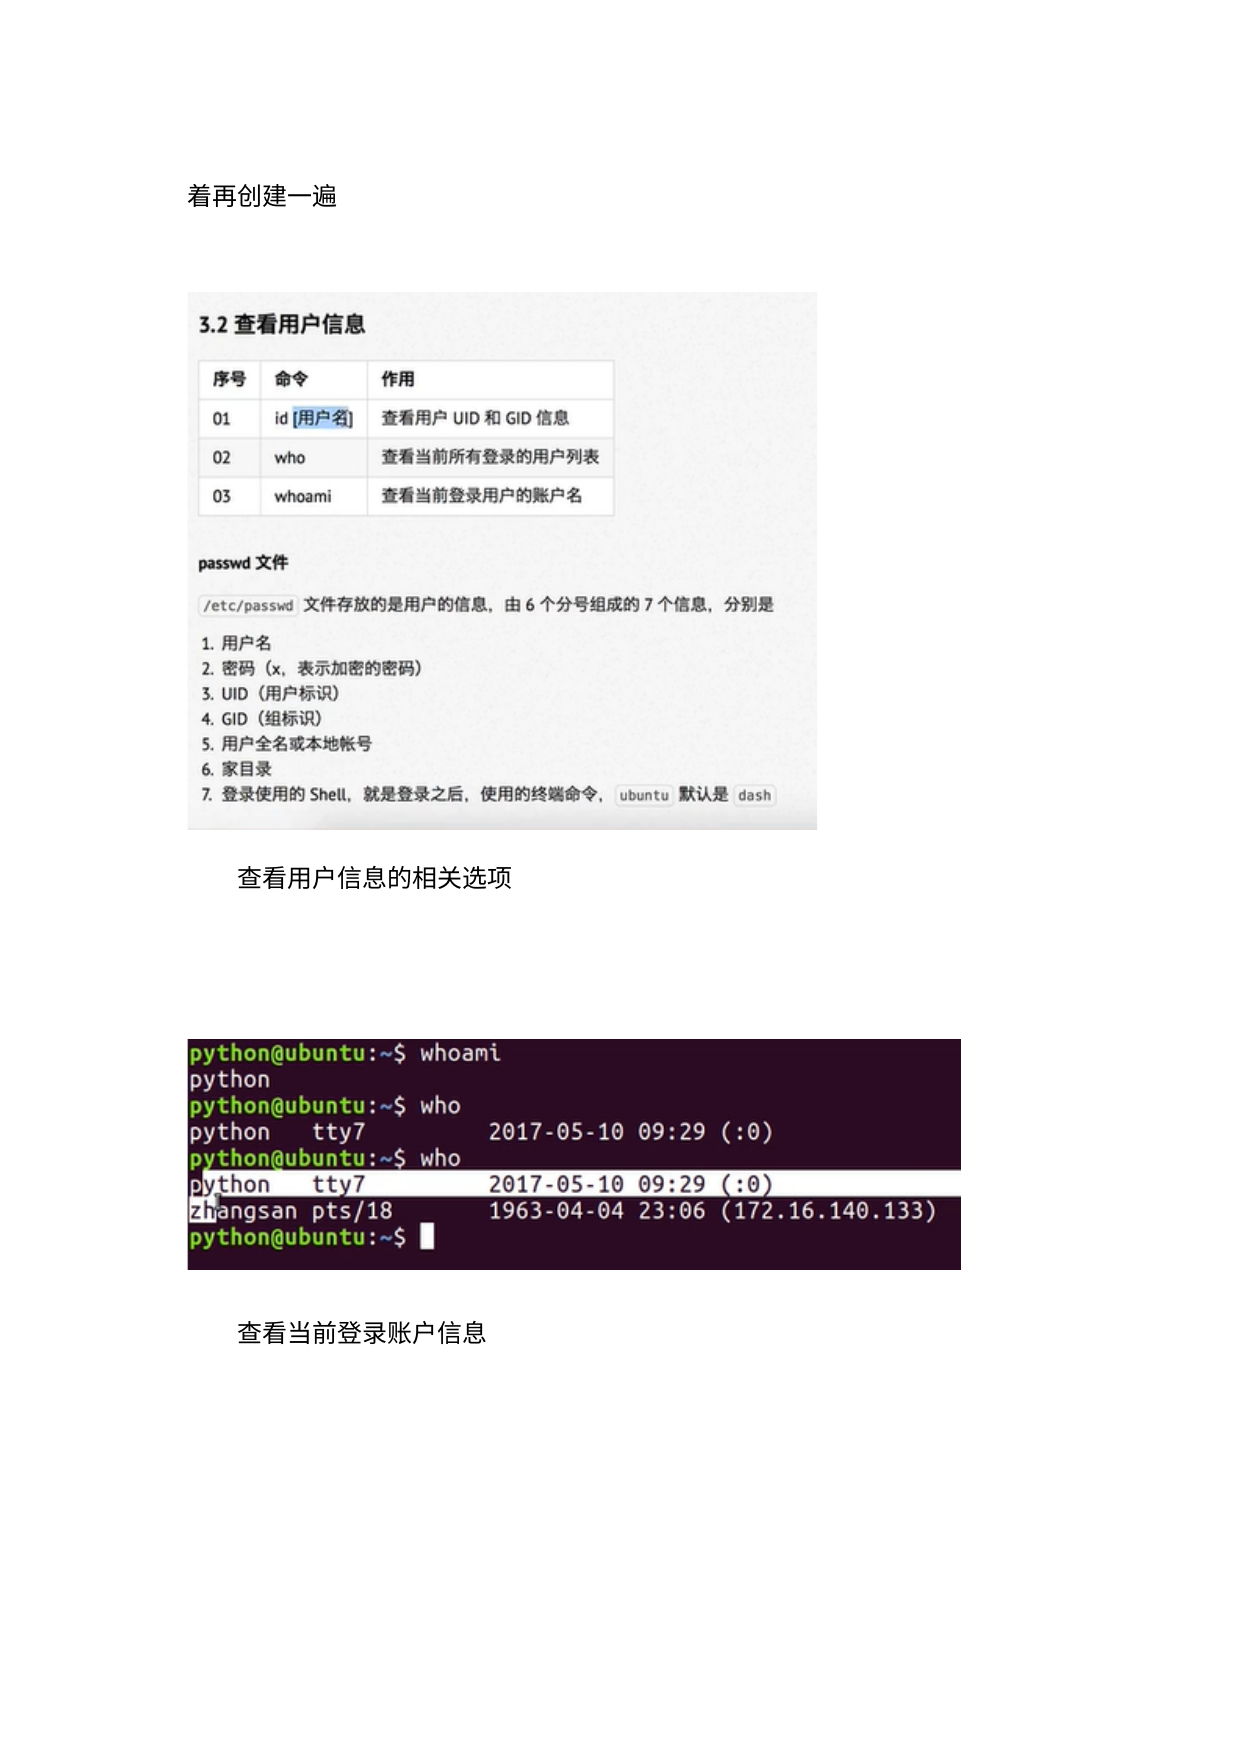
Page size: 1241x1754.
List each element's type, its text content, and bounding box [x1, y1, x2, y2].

picture [187, 1039, 961, 1270]
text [187, 162, 1053, 227]
text 查看当前登录账户信息 [187, 1299, 1053, 1364]
text 查看用户信息的相关选项 [187, 844, 1053, 909]
picture [187, 292, 818, 830]
